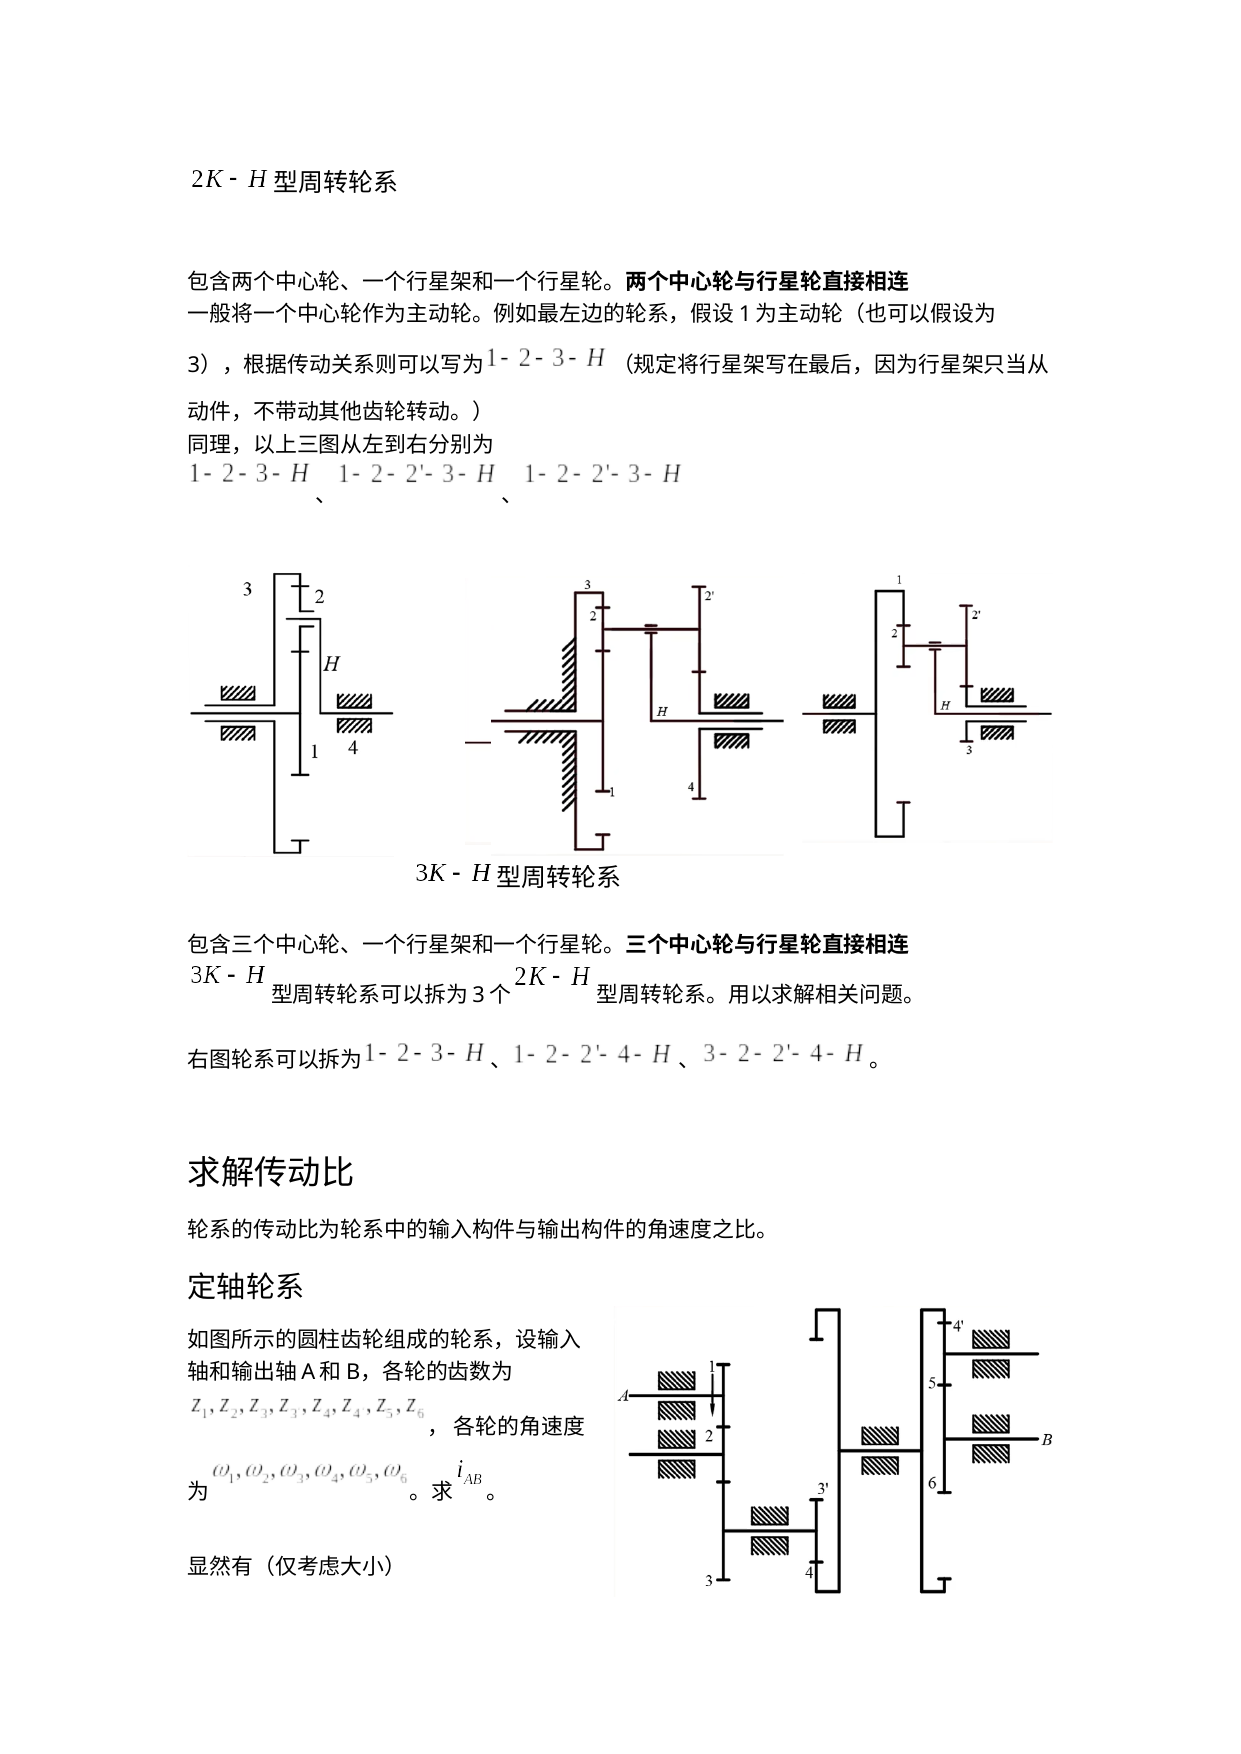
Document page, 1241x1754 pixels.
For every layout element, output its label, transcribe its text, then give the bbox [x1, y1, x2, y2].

subtitle 定轴轮系 [187, 1252, 1053, 1317]
subtitle 求解传动比 [187, 1138, 1053, 1203]
picture [465, 576, 784, 856]
text 包含三个中心轮、一个行星架和一个行星轮。三个中心轮与行星轮直接相连 [187, 926, 1053, 959]
text 型周转轮系可以拆为3个型周转轮系。用以求解相关问题。 [187, 959, 1053, 1024]
text 右图轮系可以拆为、、。 [187, 1024, 1053, 1089]
text 同理，以上三图从左到右分别为 [187, 426, 1053, 459]
text 、、 [187, 459, 1053, 524]
text 轮系的传动比为轮系中的输入构件与输出构件的角速度之比。 [187, 1211, 1053, 1244]
subtitle 型周转轮系 [187, 162, 1053, 227]
picture [187, 565, 394, 857]
text 显然有（仅考虑大小） [187, 1549, 613, 1581]
text 包含两个中心轮、一个行星架和一个行星轮。两个中心轮与行星轮直接相连 [187, 264, 1053, 296]
picture [613, 1306, 1053, 1597]
text 如图所示的圆柱齿轮组成的轮系，设输入轴和输出轴A和B，各轮的齿数为， 各轮的角速度为。求。 [187, 1321, 613, 1516]
text 一般将一个中心轮作为主动轮。例如最左边的轮系，假设1为主动轮（也可以假设为3），根据传动关系则可以写为（规定将行星架写在最后，因为行星架只当从动件，不带动其他齿轮转动。） [187, 296, 1053, 426]
picture [802, 573, 1053, 843]
